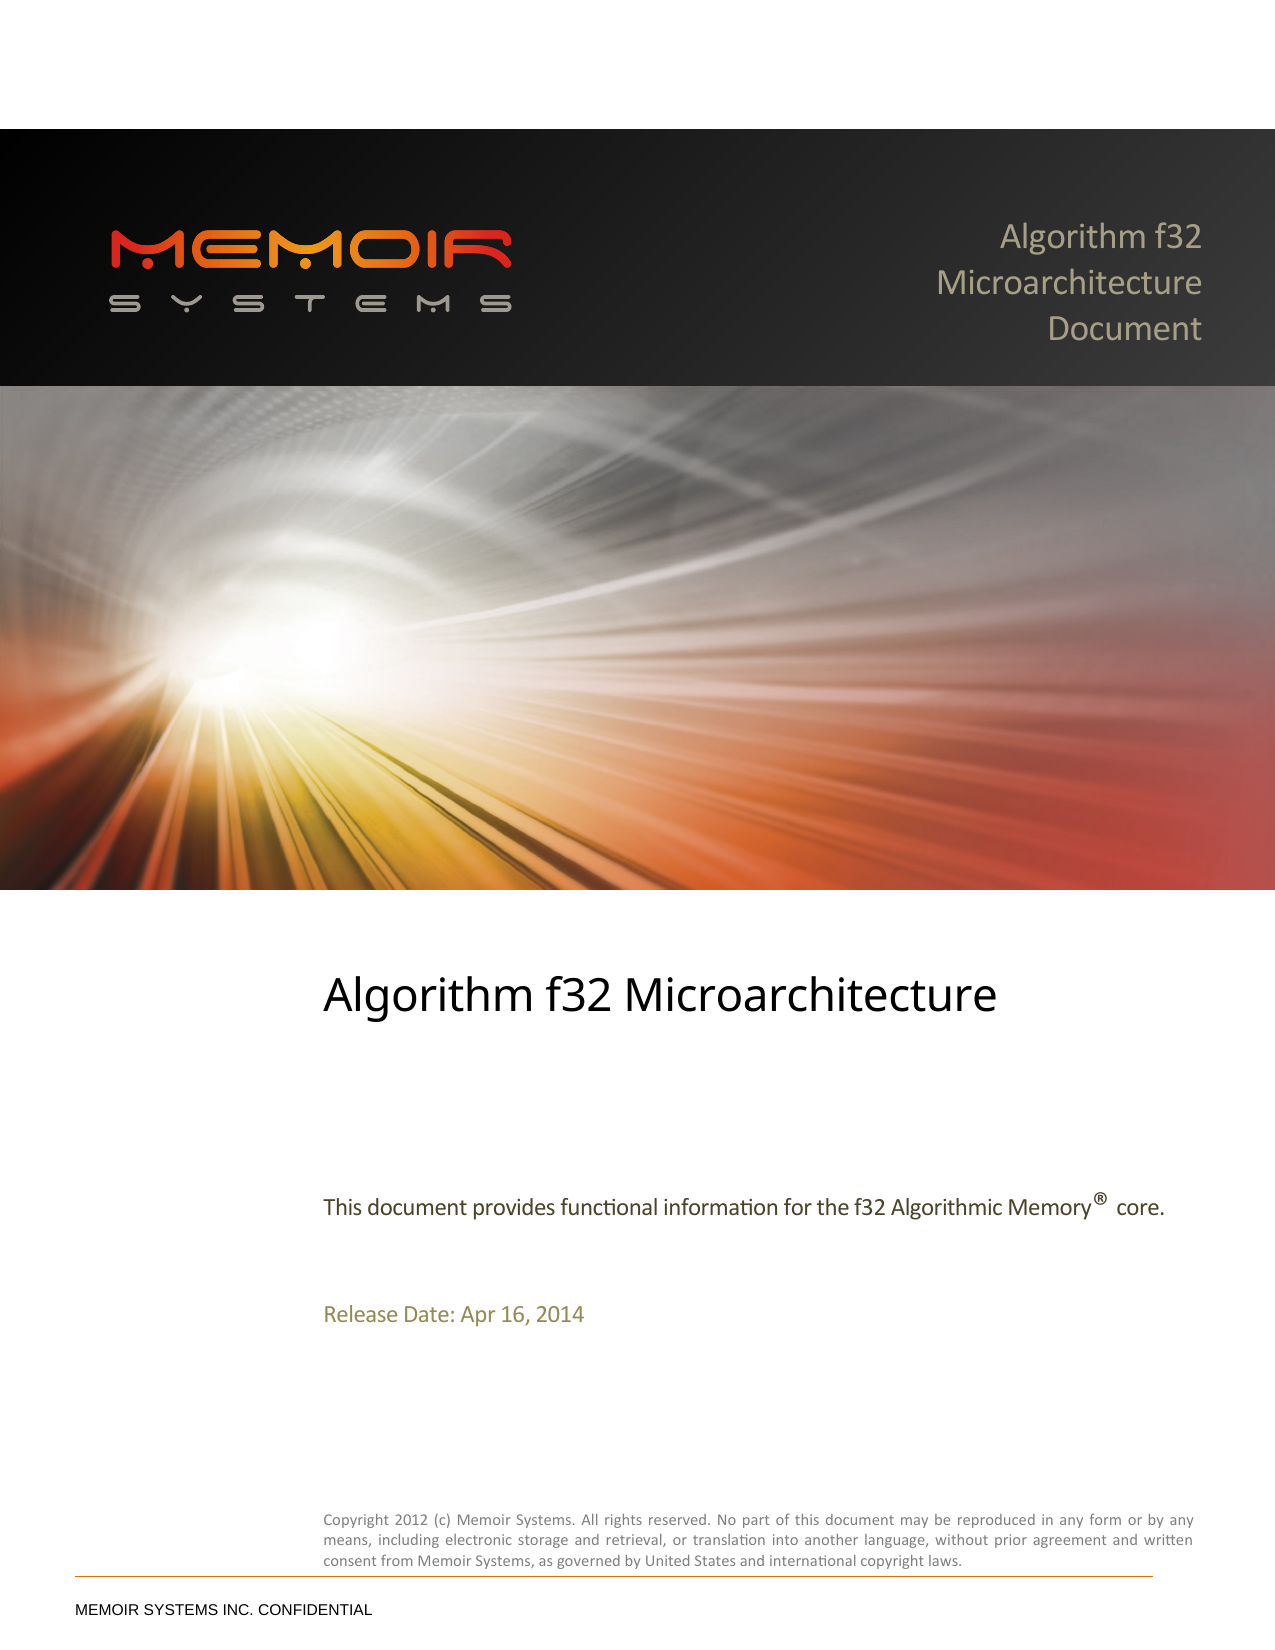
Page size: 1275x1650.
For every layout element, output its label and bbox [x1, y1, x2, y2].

picture [0, 386, 1275, 890]
